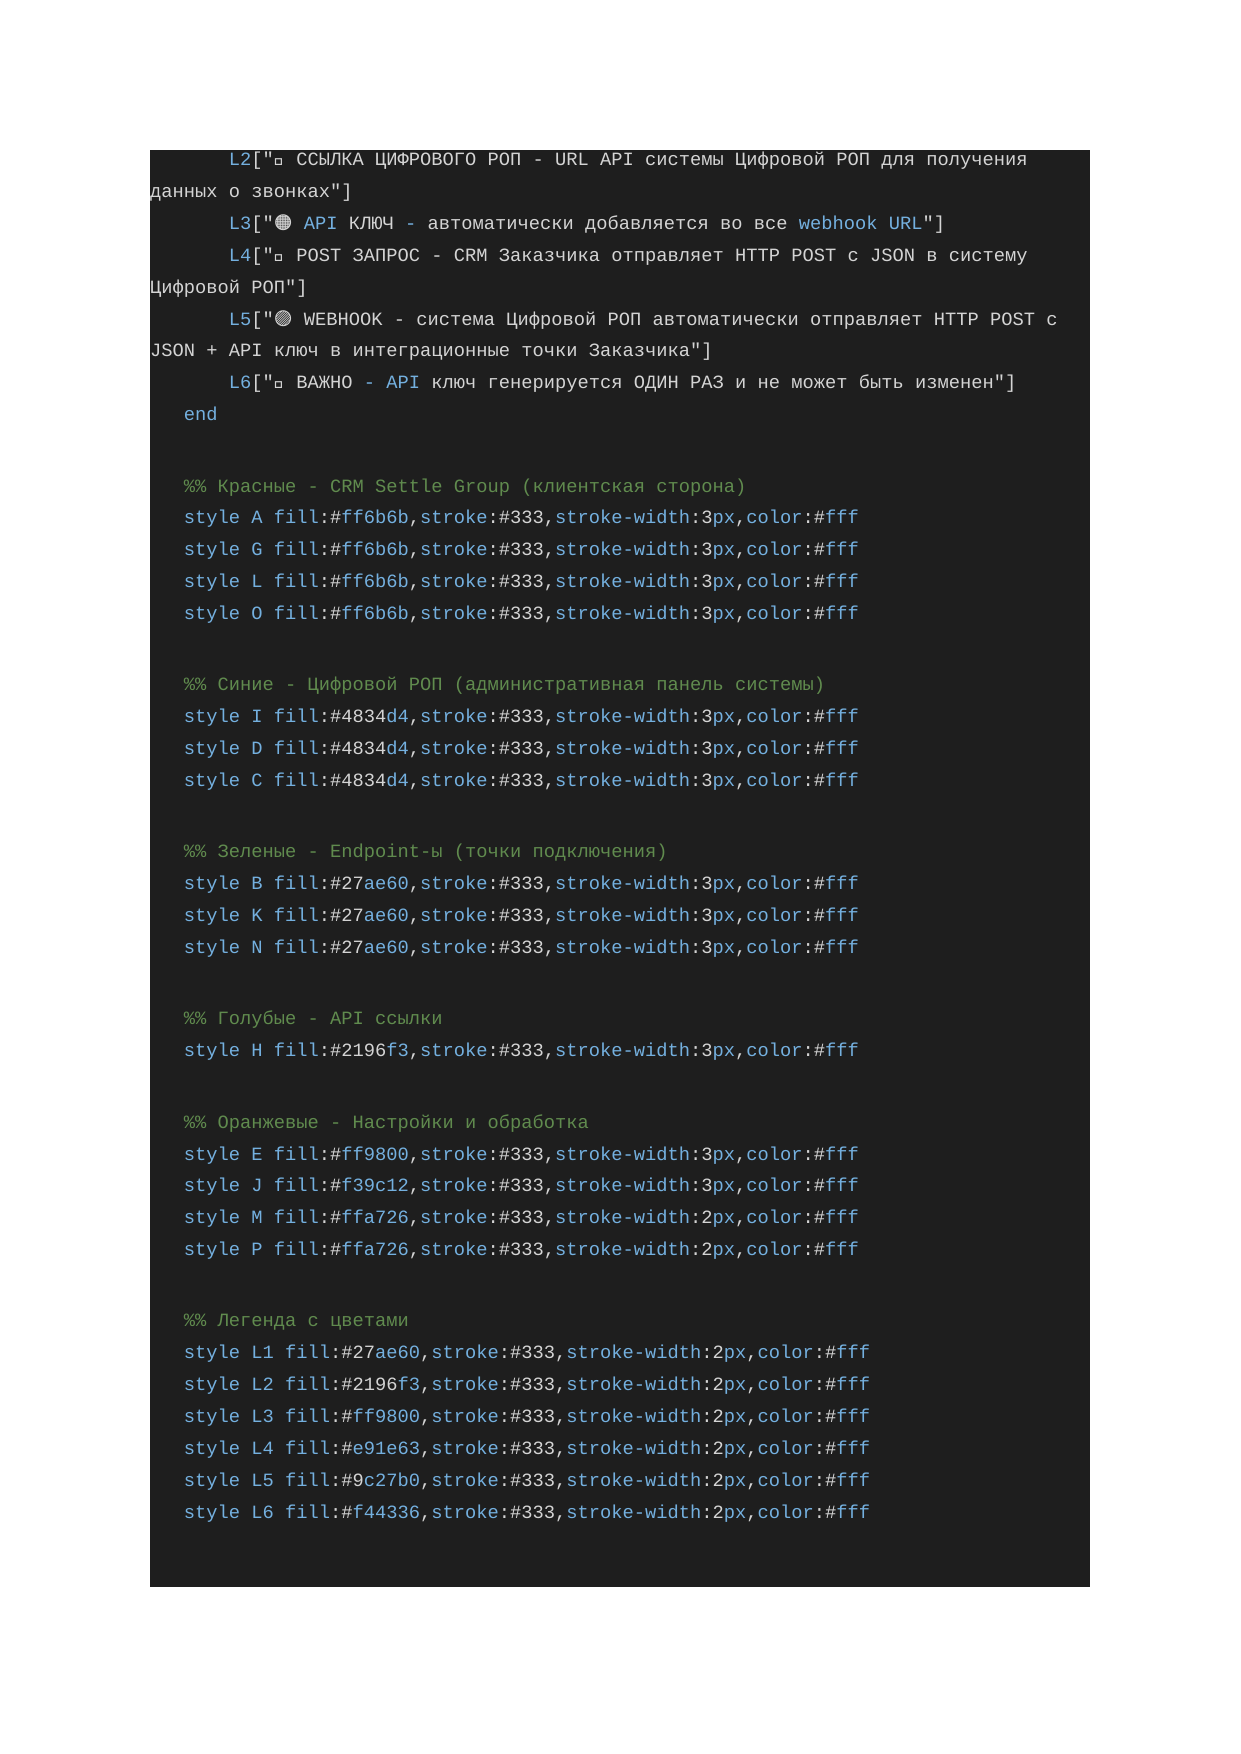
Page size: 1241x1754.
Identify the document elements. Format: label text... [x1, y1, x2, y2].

text end [150, 405, 1090, 426]
text style L2 fill:#2196f3,stroke:#333,stroke-width:2px,color:#fff [150, 1375, 1090, 1396]
text style L3 fill:#ff9800,stroke:#333,stroke-width:2px,color:#fff [150, 1407, 1090, 1428]
text L3["🟠 API КЛЮЧ - автоматически добавляется во все webhook URL"] [150, 214, 1090, 235]
text style K fill:#27ae60,stroke:#333,stroke-width:3px,color:#fff [150, 906, 1090, 927]
text style G fill:#ff6b6b,stroke:#333,stroke-width:3px,color:#fff [150, 540, 1090, 561]
text L4["🔴 POST ЗАПРОС - CRM Заказчика отправляет HTTP POST с JSON в систему Цифровой РОП"] [150, 246, 1090, 299]
text style N fill:#27ae60,stroke:#333,stroke-width:3px,color:#fff [150, 938, 1090, 959]
text %% Синие - Цифровой РОП (административная панель системы) [150, 675, 1090, 696]
text style L6 fill:#f44336,stroke:#333,stroke-width:2px,color:#fff [150, 1502, 1090, 1524]
text %% Легенда с цветами [150, 1311, 1090, 1332]
text %% Голубые - API ссылки [150, 1009, 1090, 1030]
text style E fill:#ff9800,stroke:#333,stroke-width:3px,color:#fff [150, 1144, 1090, 1166]
text %% Оранжевые - Настройки и обработка [150, 1112, 1090, 1134]
text style M fill:#ffa726,stroke:#333,stroke-width:2px,color:#fff [150, 1208, 1090, 1229]
text style D fill:#4834d4,stroke:#333,stroke-width:3px,color:#fff [150, 739, 1090, 760]
text style J fill:#f39c12,stroke:#333,stroke-width:3px,color:#fff [150, 1176, 1090, 1197]
text style L5 fill:#9c27b0,stroke:#333,stroke-width:2px,color:#fff [150, 1471, 1090, 1492]
text %% Зеленые - Endpoint-ы (точки подключения) [150, 842, 1090, 863]
text L2["🔵 ССЫЛКА ЦИФРОВОГО РОП - URL API системы Цифровой РОП для получения данных о звонках"] [150, 150, 1090, 203]
text style H fill:#2196f3,stroke:#333,stroke-width:3px,color:#fff [150, 1041, 1090, 1062]
text style L4 fill:#e91e63,stroke:#333,stroke-width:2px,color:#fff [150, 1439, 1090, 1460]
text style O fill:#ff6b6b,stroke:#333,stroke-width:3px,color:#fff [150, 604, 1090, 625]
text style C fill:#4834d4,stroke:#333,stroke-width:3px,color:#fff [150, 771, 1090, 792]
text style P fill:#ffa726,stroke:#333,stroke-width:2px,color:#fff [150, 1240, 1090, 1261]
text %% Красные - CRM Settle Group (клиентская сторона) [150, 476, 1090, 498]
text style L1 fill:#27ae60,stroke:#333,stroke-width:2px,color:#fff [150, 1343, 1090, 1364]
text L5["🟣 WEBHOOK - система Цифровой РОП автоматически отправляет HTTP POST с JSON + API ключ в интеграционные точки Заказчика"] [150, 309, 1090, 362]
text style B fill:#27ae60,stroke:#333,stroke-width:3px,color:#fff [150, 874, 1090, 895]
text style A fill:#ff6b6b,stroke:#333,stroke-width:3px,color:#fff [150, 508, 1090, 529]
text L6["🚨 ВАЖНО - API ключ генерируется ОДИН РАЗ и не может быть изменен"] [150, 373, 1090, 394]
text style L fill:#ff6b6b,stroke:#333,stroke-width:3px,color:#fff [150, 572, 1090, 593]
text style I fill:#4834d4,stroke:#333,stroke-width:3px,color:#fff [150, 707, 1090, 728]
